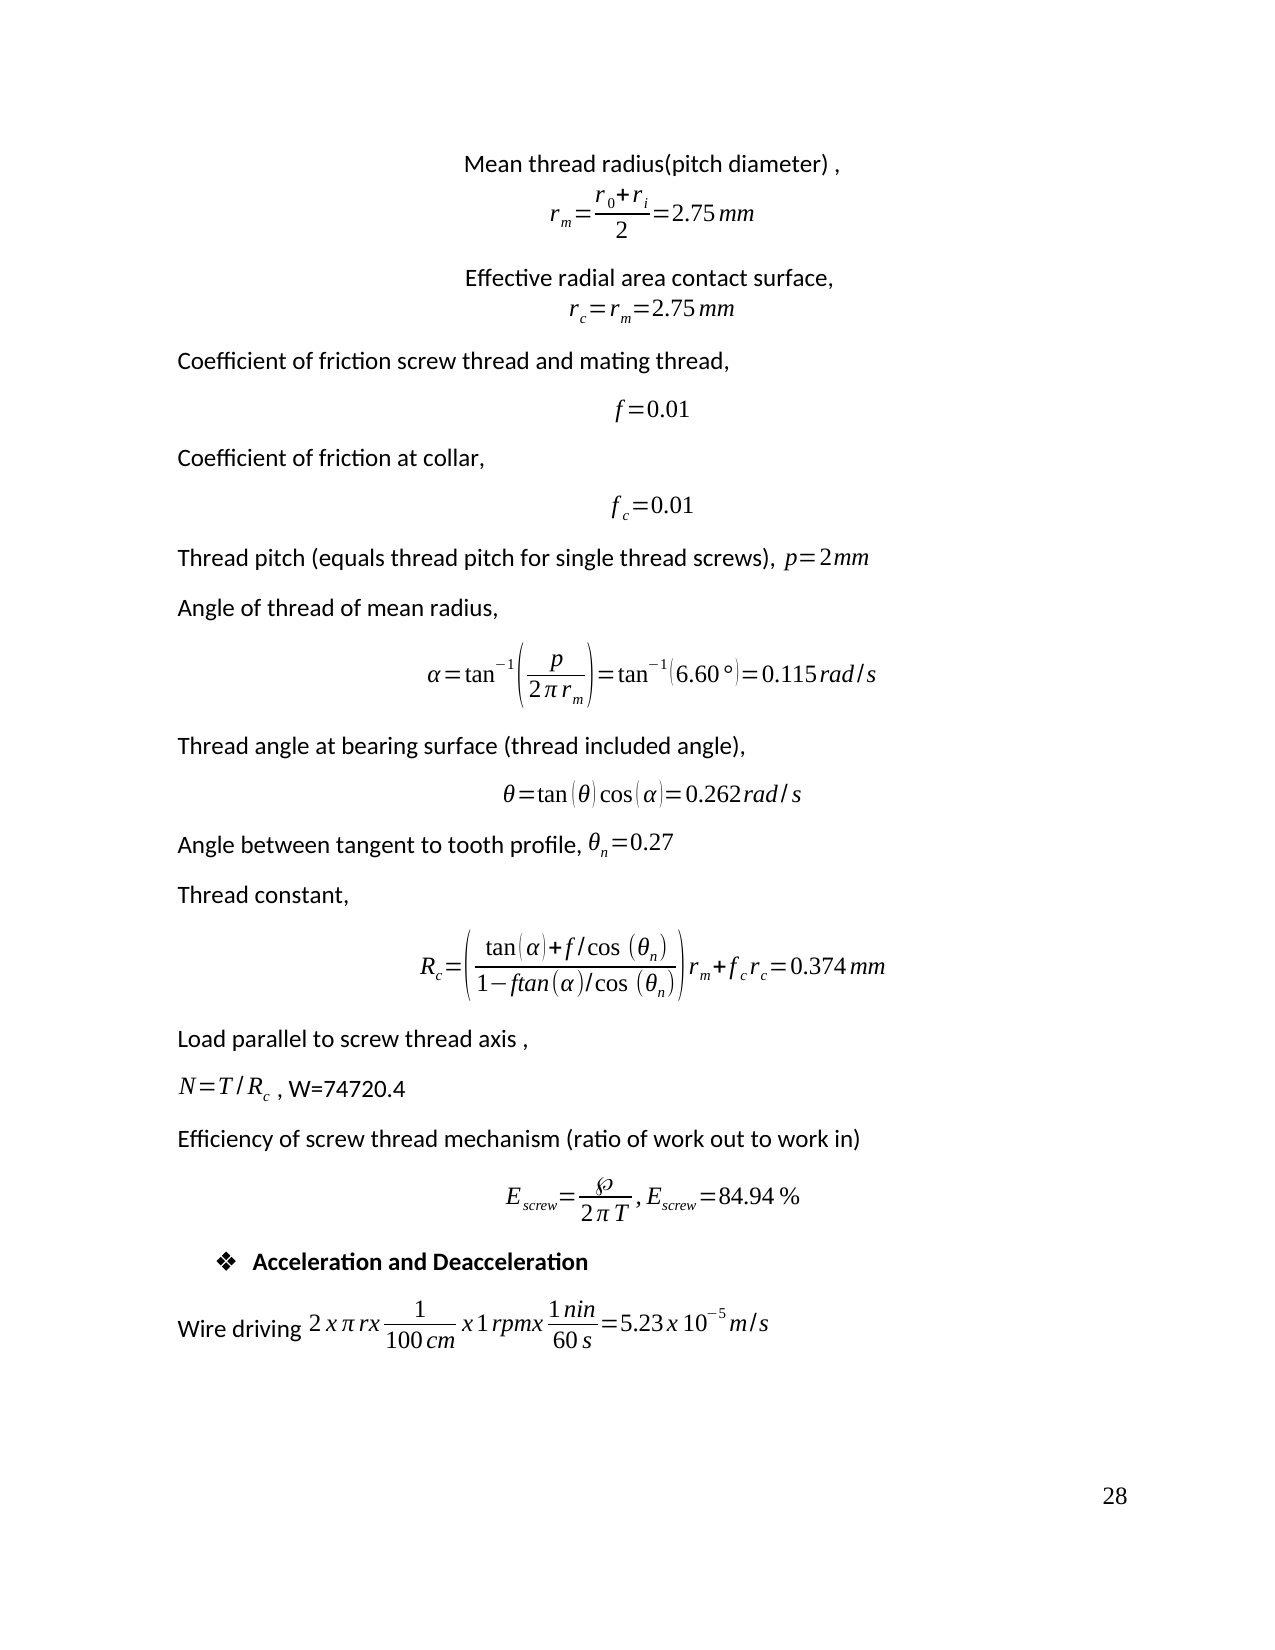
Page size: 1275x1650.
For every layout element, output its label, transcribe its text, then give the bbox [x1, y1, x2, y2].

text Load parallel to screw thread axis , [177, 1023, 1127, 1054]
text Thread constant, [177, 879, 1127, 910]
text Angle between tangent to tooth profile, [177, 829, 1127, 860]
text Efficiency of screw thread mechanism (ratio of work out to work in) [177, 1123, 1127, 1154]
text Angle of thread of mean radius, [177, 592, 1127, 623]
text Thread angle at bearing surface (thread included angle), [177, 730, 1127, 760]
text Coefficient of friction at collar, [177, 443, 1127, 473]
text , W=74720.4 [177, 1073, 1127, 1104]
text Mean thread radius(pitch diameter) , [177, 148, 1127, 243]
list Acceleration and Deacceleration [215, 1246, 1127, 1276]
text Thread pitch (equals thread pitch for single thread screws), [177, 542, 1127, 573]
text Coefficient of friction screw thread and mating thread, [177, 345, 1127, 376]
text Effective radial area contact surface, [177, 262, 1127, 326]
text Wire driving [177, 1296, 1127, 1354]
